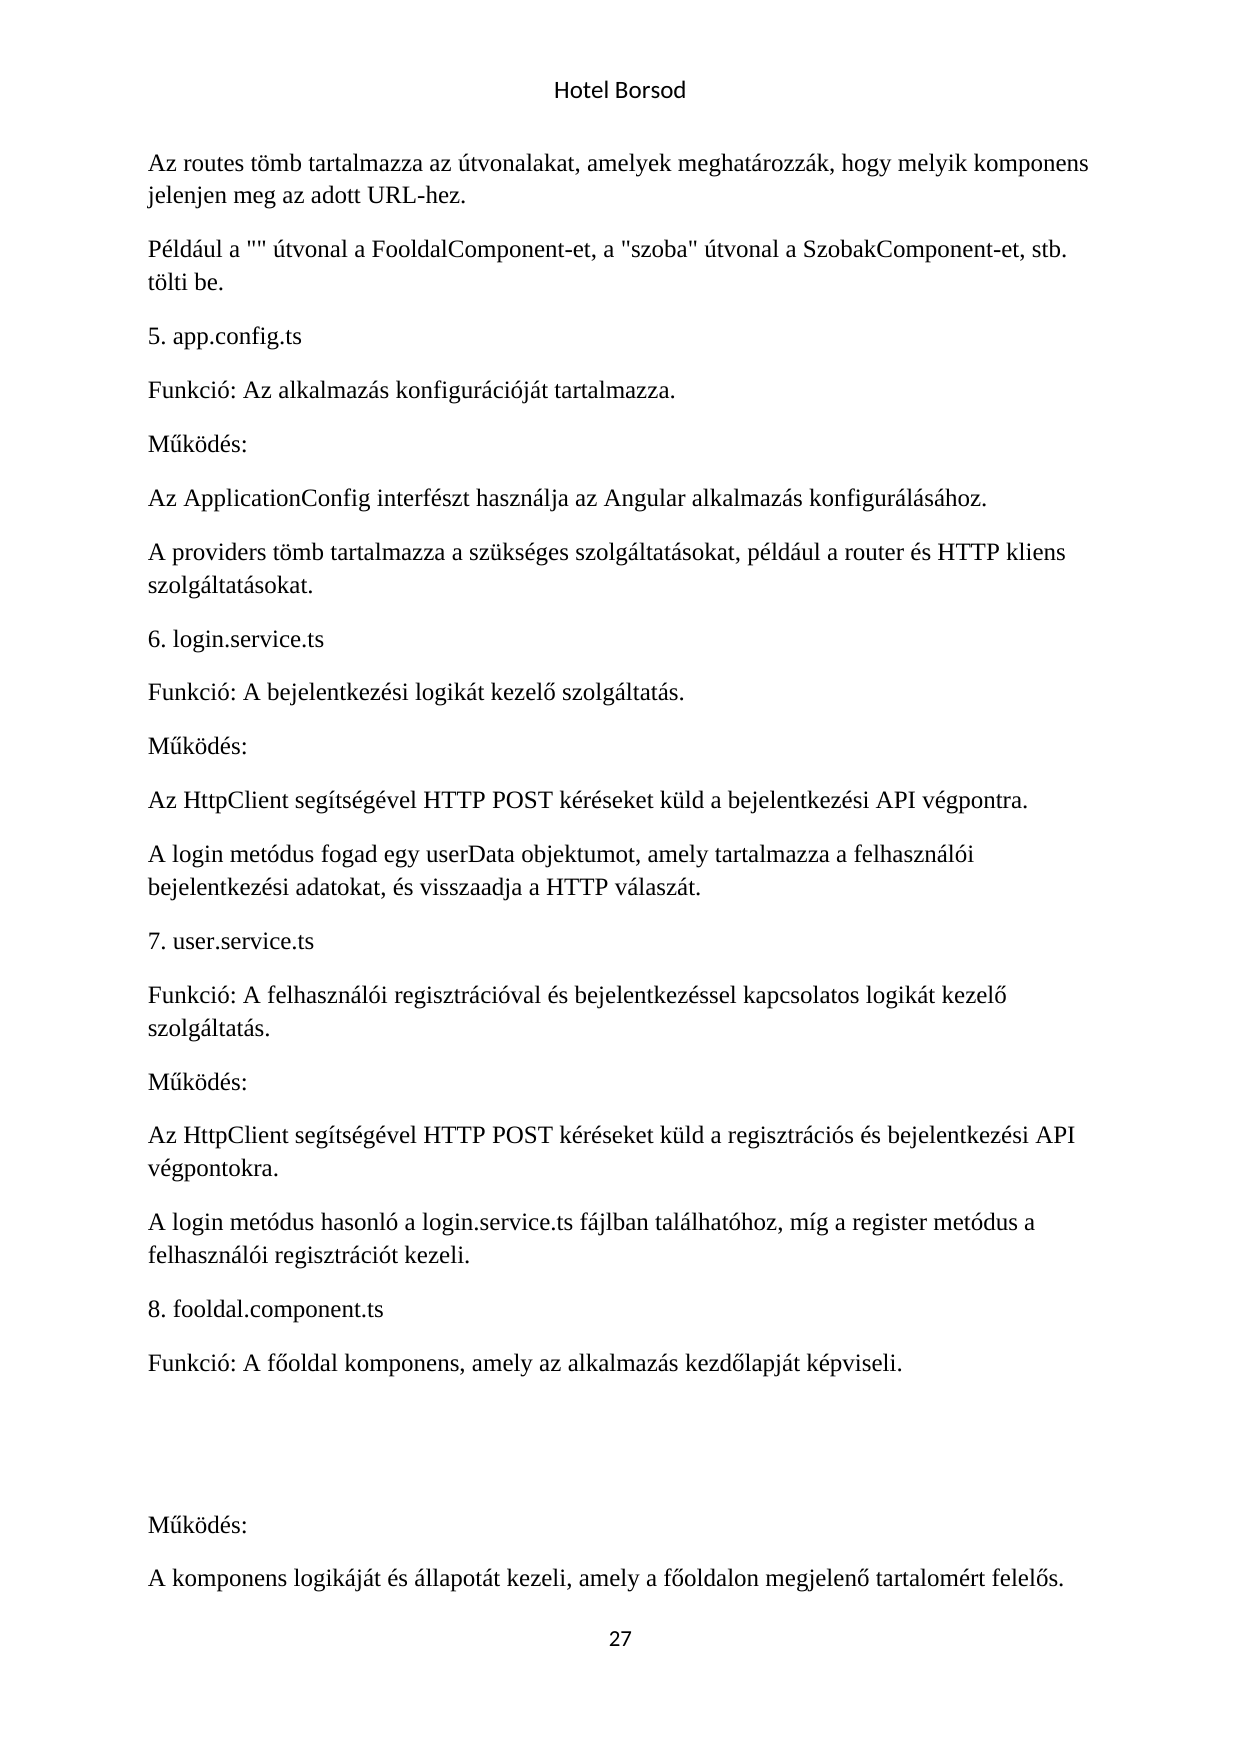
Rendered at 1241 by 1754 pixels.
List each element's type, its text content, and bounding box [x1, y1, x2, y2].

text Funkció: A felhasználói regisztrációval és bejelentkezéssel kapcsolatos logikát kezelő szolgáltatás. [148, 980, 1093, 1042]
text Működés: [148, 1510, 1093, 1538]
text Például a "" útvonal a FooldalComponent-et, a "szoba" útvonal a SzobakComponent-et, stb. tölti be. [148, 234, 1093, 296]
text Funkció: Az alkalmazás konfigurációját tartalmazza. [148, 375, 1093, 404]
text Működés: [148, 1067, 1093, 1095]
text A providers tömb tartalmazza a szükséges szolgáltatásokat, például a router és HTTP kliens szolgáltatásokat. [148, 537, 1093, 598]
text 5. app.config.ts [148, 321, 1093, 350]
text A komponens logikáját és állapotát kezeli, amely a főoldalon megjelenő tartalomért felelős. [148, 1563, 1093, 1592]
text Az HttpClient segítségével HTTP POST kéréseket küld a bejelentkezési API végpontra. [148, 785, 1093, 814]
text Az routes tömb tartalmazza az útvonalakat, amelyek meghatározzák, hogy melyik komponens jelenjen meg az adott URL-hez. [148, 148, 1093, 209]
text A login metódus hasonló a login.service.ts fájlban találhatóhoz, míg a register metódus a felhasználói regisztrációt kezeli. [148, 1207, 1093, 1269]
text Funkció: A főoldal komponens, amely az alkalmazás kezdőlapját képviseli. [148, 1348, 1093, 1377]
text Funkció: A bejelentkezési logikát kezelő szolgáltatás. [148, 677, 1093, 706]
text 8. fooldal.component.ts [148, 1294, 1093, 1323]
text Működés: [148, 731, 1093, 760]
text 7. user.service.ts [148, 926, 1093, 955]
text Az ApplicationConfig interfészt használja az Angular alkalmazás konfigurálásához. [148, 483, 1093, 512]
text A login metódus fogad egy userData objektumot, amely tartalmazza a felhasználói bejelentkezési adatokat, és visszaadja a HTTP válaszát. [148, 839, 1093, 901]
text Működés: [148, 429, 1093, 458]
text Az HttpClient segítségével HTTP POST kéréseket küld a regisztrációs és bejelentkezési API végpontokra. [148, 1121, 1093, 1182]
text 6. login.service.ts [148, 624, 1093, 652]
